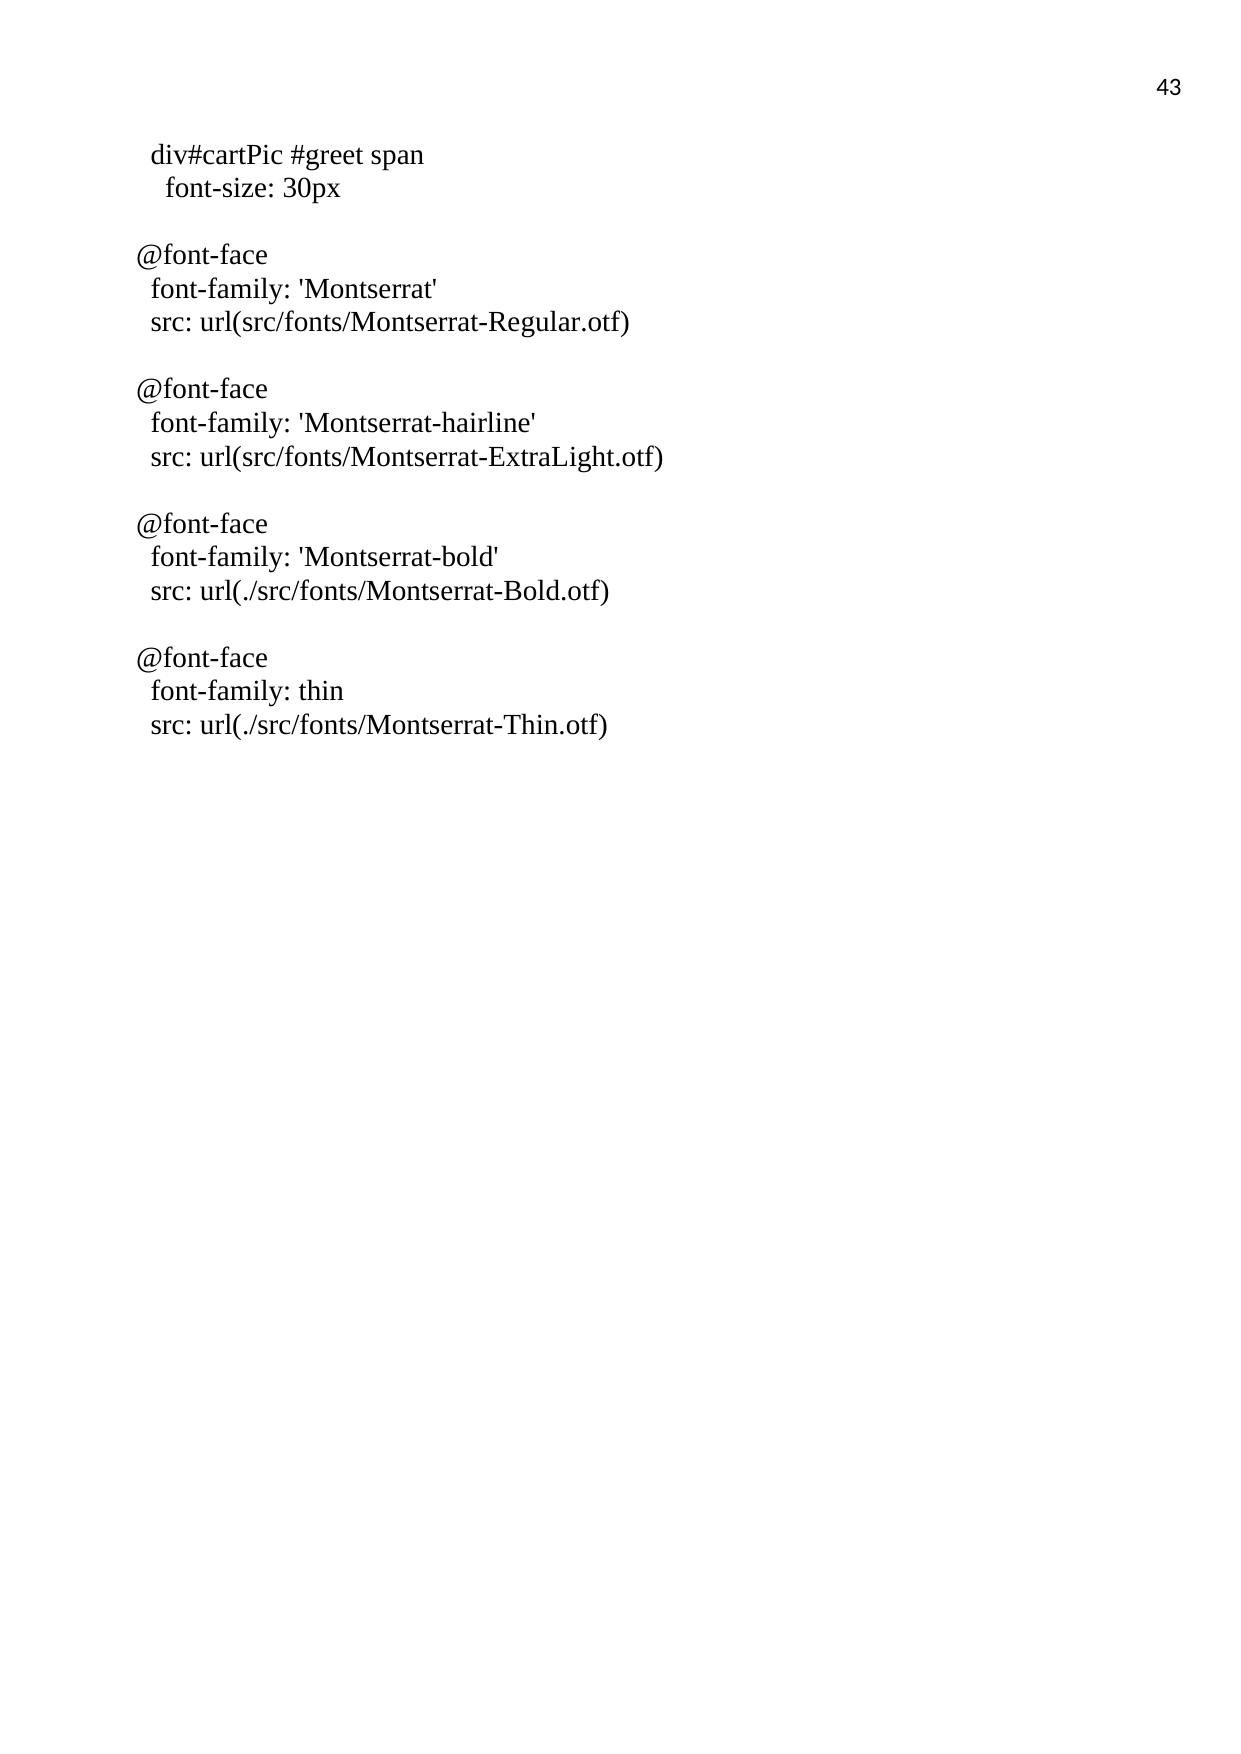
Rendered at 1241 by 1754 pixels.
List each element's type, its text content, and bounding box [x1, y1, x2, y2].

text @font-face [136, 506, 1181, 539]
text font-family: 'Montserrat-hairline' [136, 405, 1181, 439]
text @font-face [136, 372, 1181, 405]
text font-family: 'Montserrat-bold' [136, 539, 1181, 573]
text font-family: thin [136, 673, 1181, 707]
text @font-face [136, 640, 1181, 673]
text @font-face [136, 237, 1181, 271]
text font-size: 30px [136, 170, 1181, 204]
text src: url(src/fonts/Montserrat-ExtraLight.otf) [136, 439, 1181, 472]
text src: url(src/fonts/Montserrat-Regular.otf) [136, 304, 1181, 338]
text src: url(./src/fonts/Montserrat-Bold.otf) [136, 573, 1181, 606]
text div#cartPic #greet span [136, 137, 1181, 170]
text src: url(./src/fonts/Montserrat-Thin.otf) [136, 707, 1181, 741]
text font-family: 'Montserrat' [136, 271, 1181, 304]
